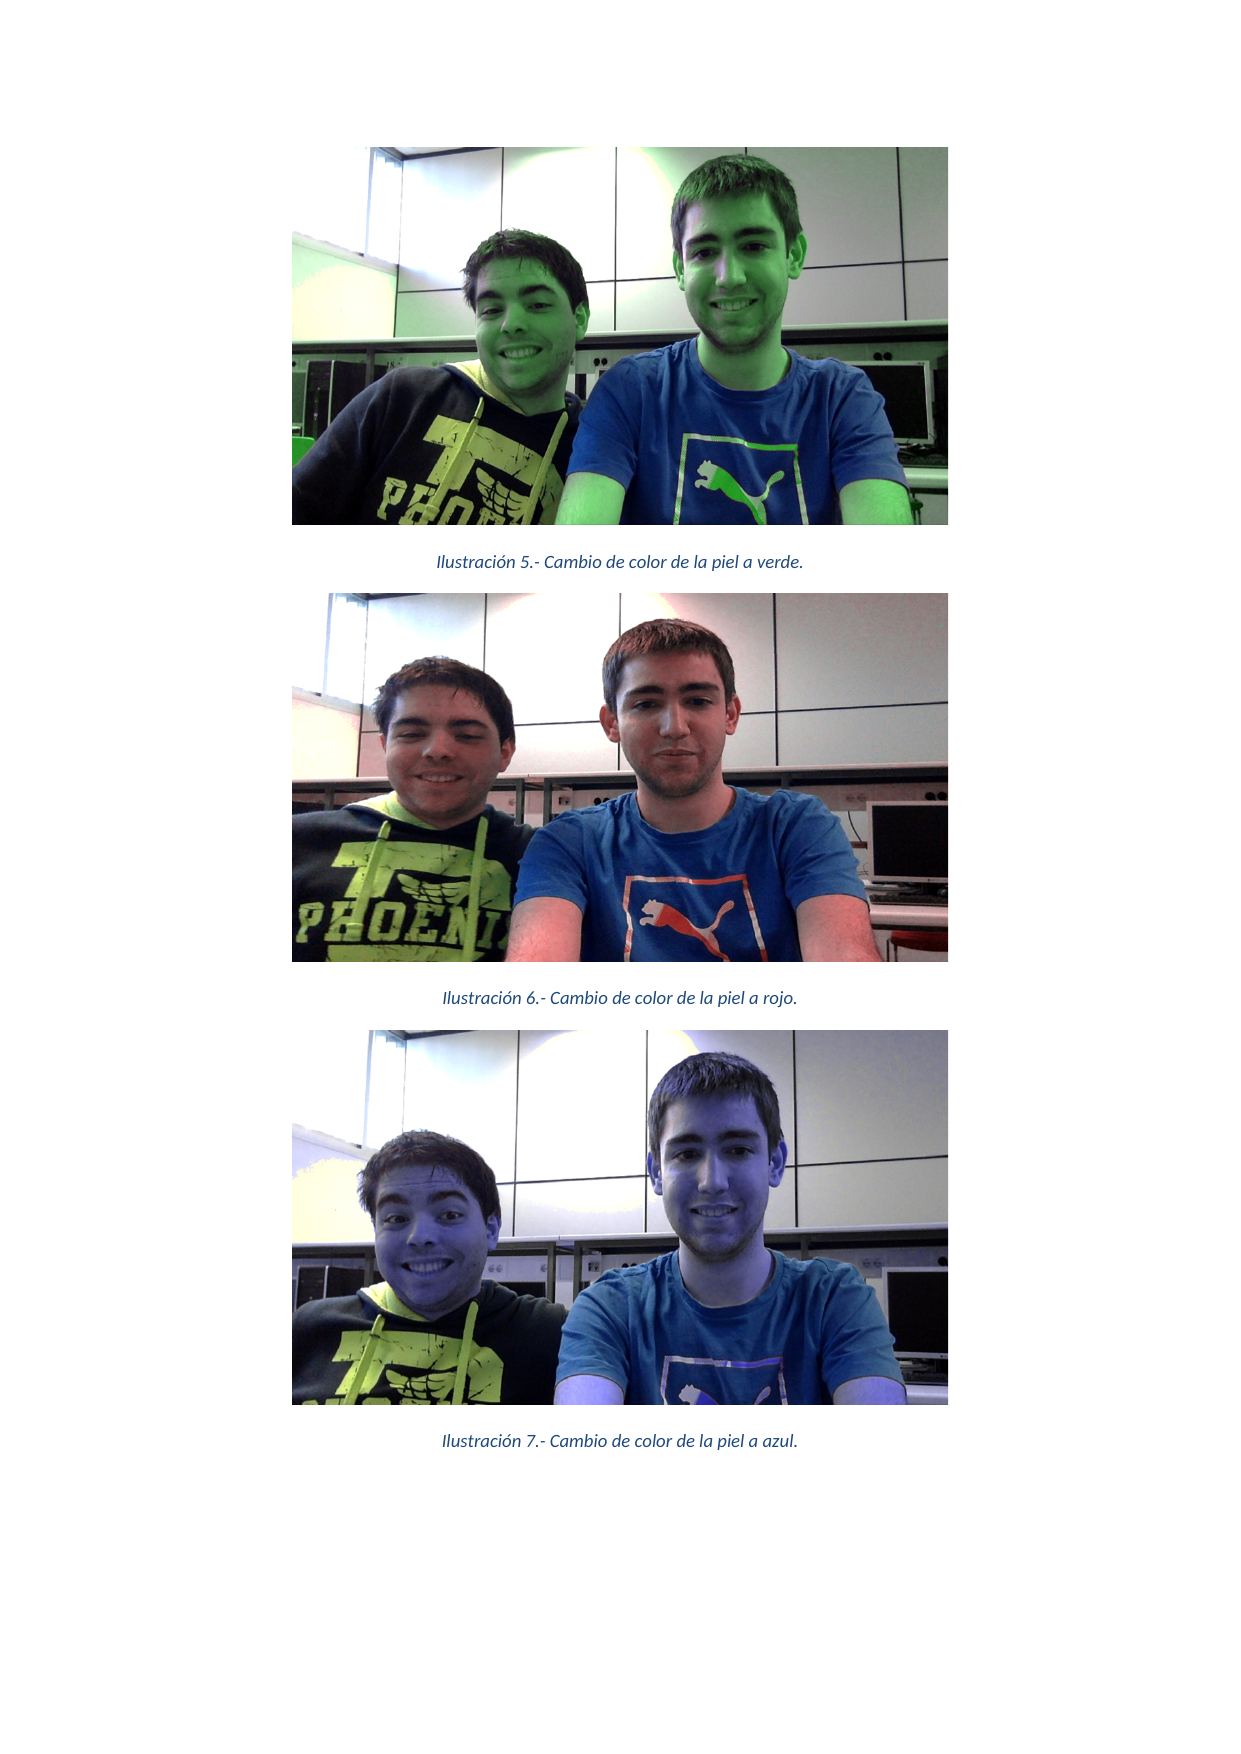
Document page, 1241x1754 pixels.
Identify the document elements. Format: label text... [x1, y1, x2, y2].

text Ilustración 6.- Cambio de color de la piel a rojo. [177, 987, 1063, 1009]
picture [292, 147, 949, 525]
text Ilustración 7.- Cambio de color de la piel a azul. [177, 1429, 1063, 1452]
picture [292, 593, 949, 962]
picture [292, 1030, 949, 1405]
text Ilustración 5.- Cambio de color de la piel a verde. [177, 550, 1063, 573]
